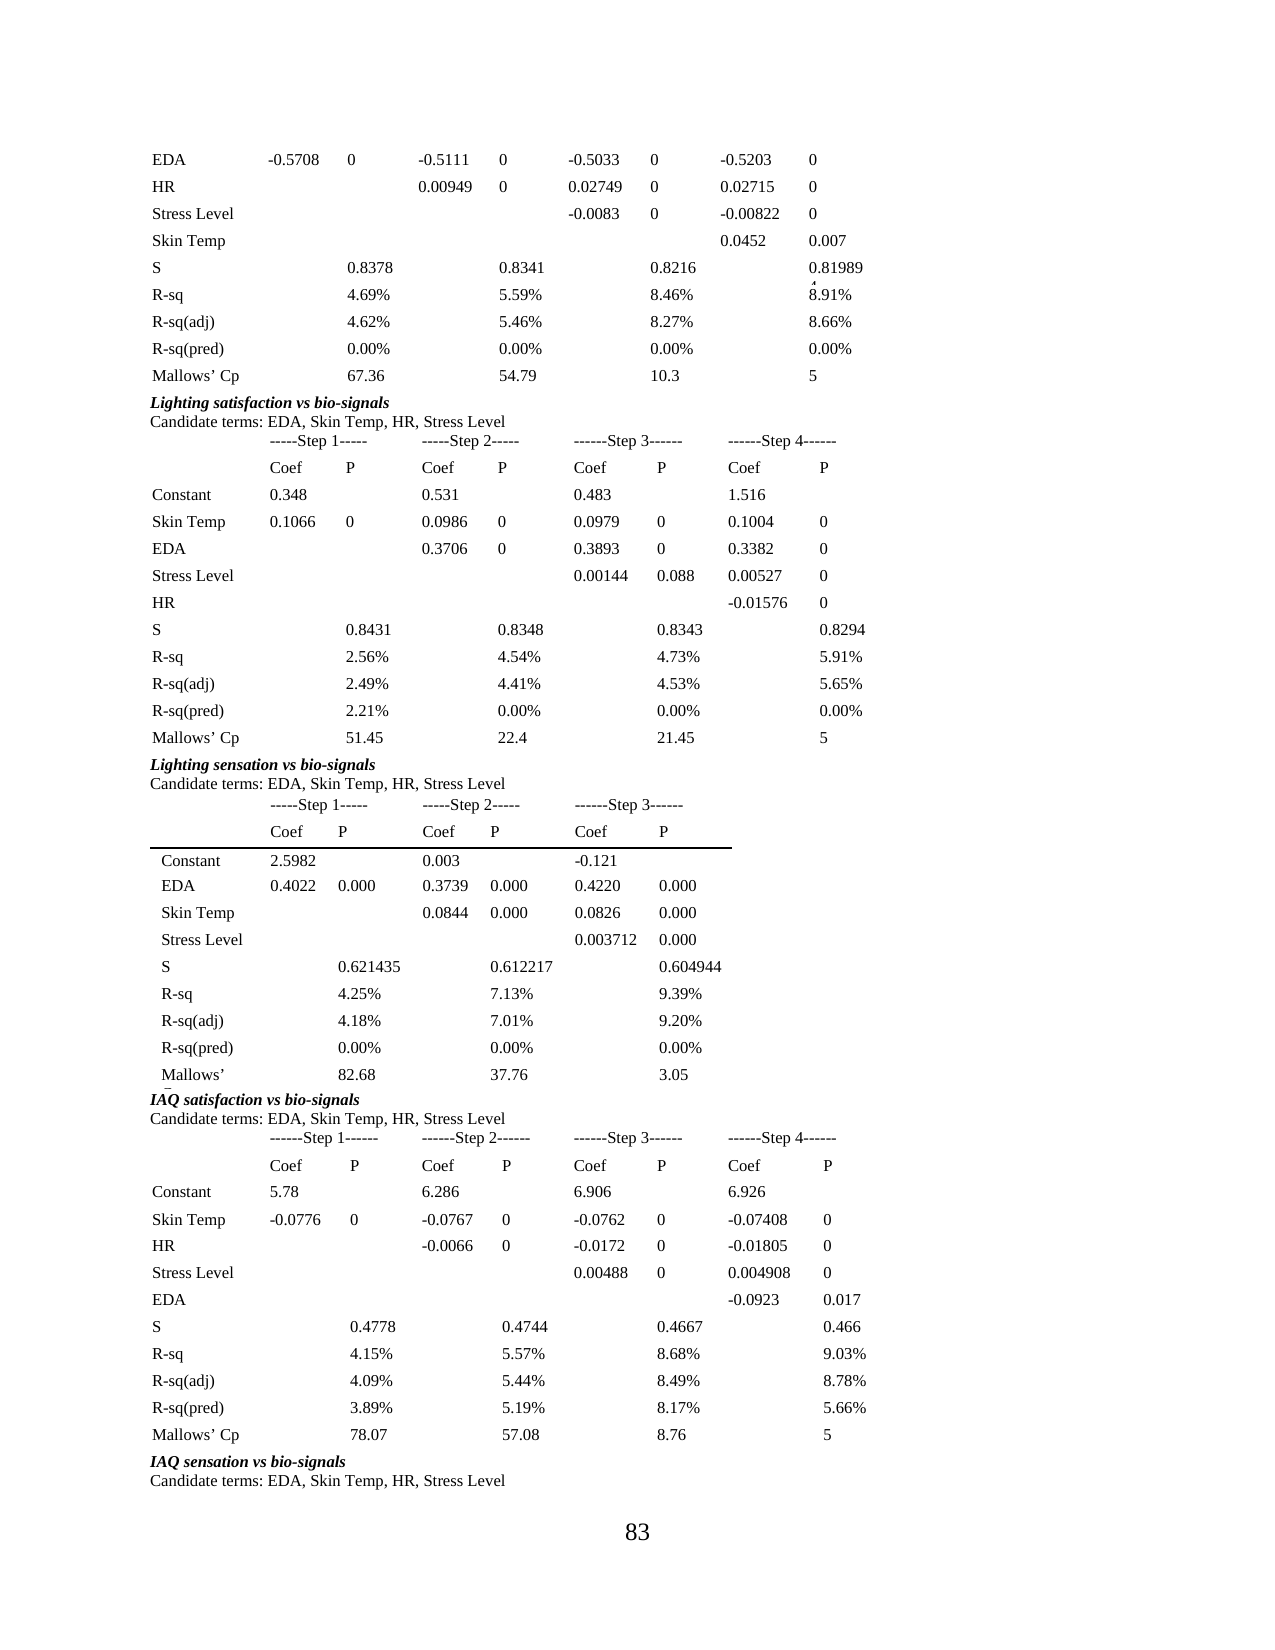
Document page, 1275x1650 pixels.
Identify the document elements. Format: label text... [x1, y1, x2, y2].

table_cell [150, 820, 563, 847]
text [150, 1471, 1125, 1490]
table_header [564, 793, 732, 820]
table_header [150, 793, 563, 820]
text Lighting satisfaction vs bio-signals [150, 393, 1125, 412]
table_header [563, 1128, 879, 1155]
text Candidate terms: EDA, Skin Temp, HR, Stress Level [150, 1109, 1125, 1128]
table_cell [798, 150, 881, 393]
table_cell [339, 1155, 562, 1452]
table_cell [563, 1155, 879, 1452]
text IAQ sensation vs bio-signals [150, 1452, 1125, 1471]
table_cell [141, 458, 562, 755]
text Candidate terms: EDA, Skin Temp, HR, Stress Level [150, 774, 1125, 793]
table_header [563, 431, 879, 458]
text IAQ satisfaction vs bio-signals [150, 1090, 1125, 1109]
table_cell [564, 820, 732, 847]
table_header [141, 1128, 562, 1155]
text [150, 412, 1125, 431]
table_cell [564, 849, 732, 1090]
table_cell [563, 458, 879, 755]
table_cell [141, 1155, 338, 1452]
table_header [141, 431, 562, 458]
text Lighting sensation vs bio-signals [150, 755, 1125, 774]
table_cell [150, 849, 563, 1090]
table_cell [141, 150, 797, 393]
